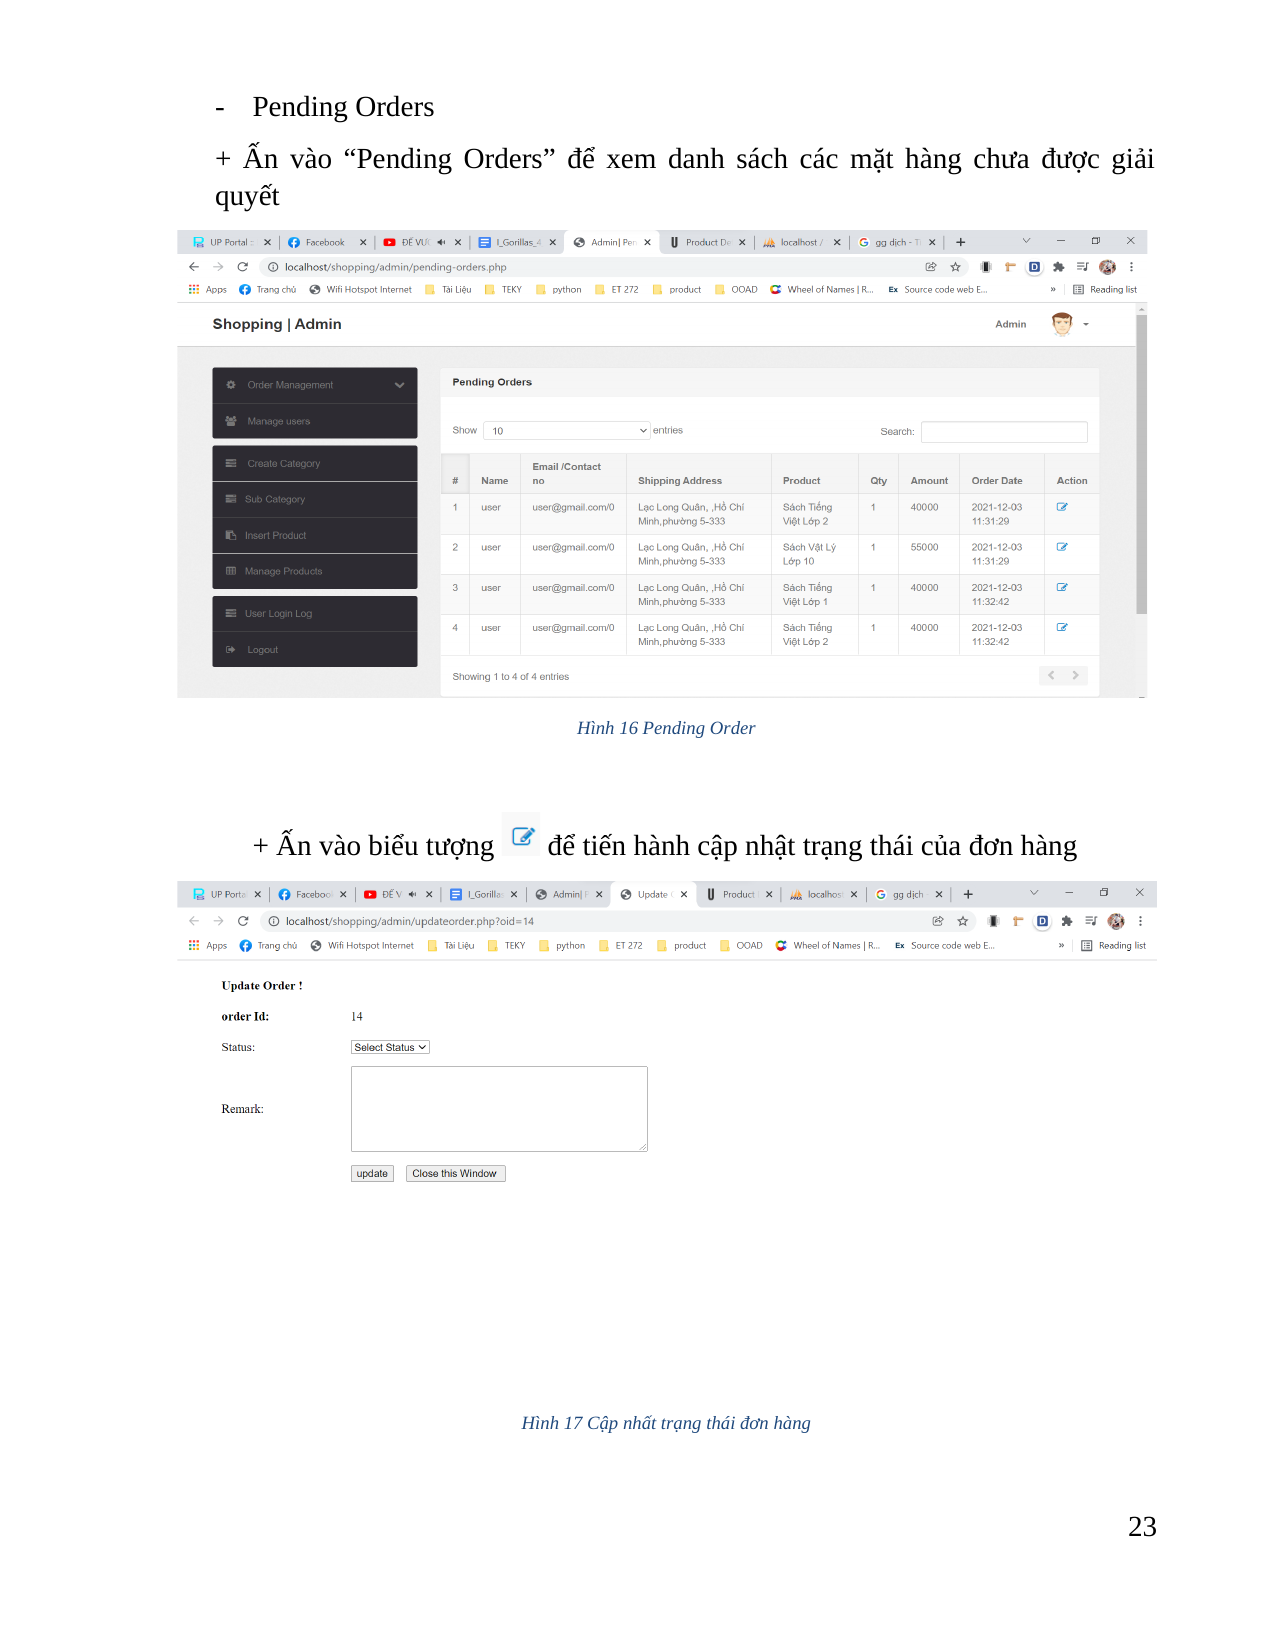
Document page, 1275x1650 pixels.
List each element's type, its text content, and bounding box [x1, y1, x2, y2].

text + Ấn vào “Pending Orders” để xem danh sách các mặt hàng chưa được giải quyết [215, 141, 1157, 211]
text Hình 16 Pending Order [177, 717, 1157, 738]
list Pending Orders [215, 89, 1157, 122]
picture [501, 812, 540, 856]
picture [177, 230, 1148, 698]
text + Ấn vào biểu tượng để tiến hành cập nhật trạng thái của đơn hàng [252, 812, 1157, 862]
text Hình 17 Cập nhất trạng thái đơn hàng [177, 1412, 1157, 1433]
picture [177, 881, 1157, 1393]
